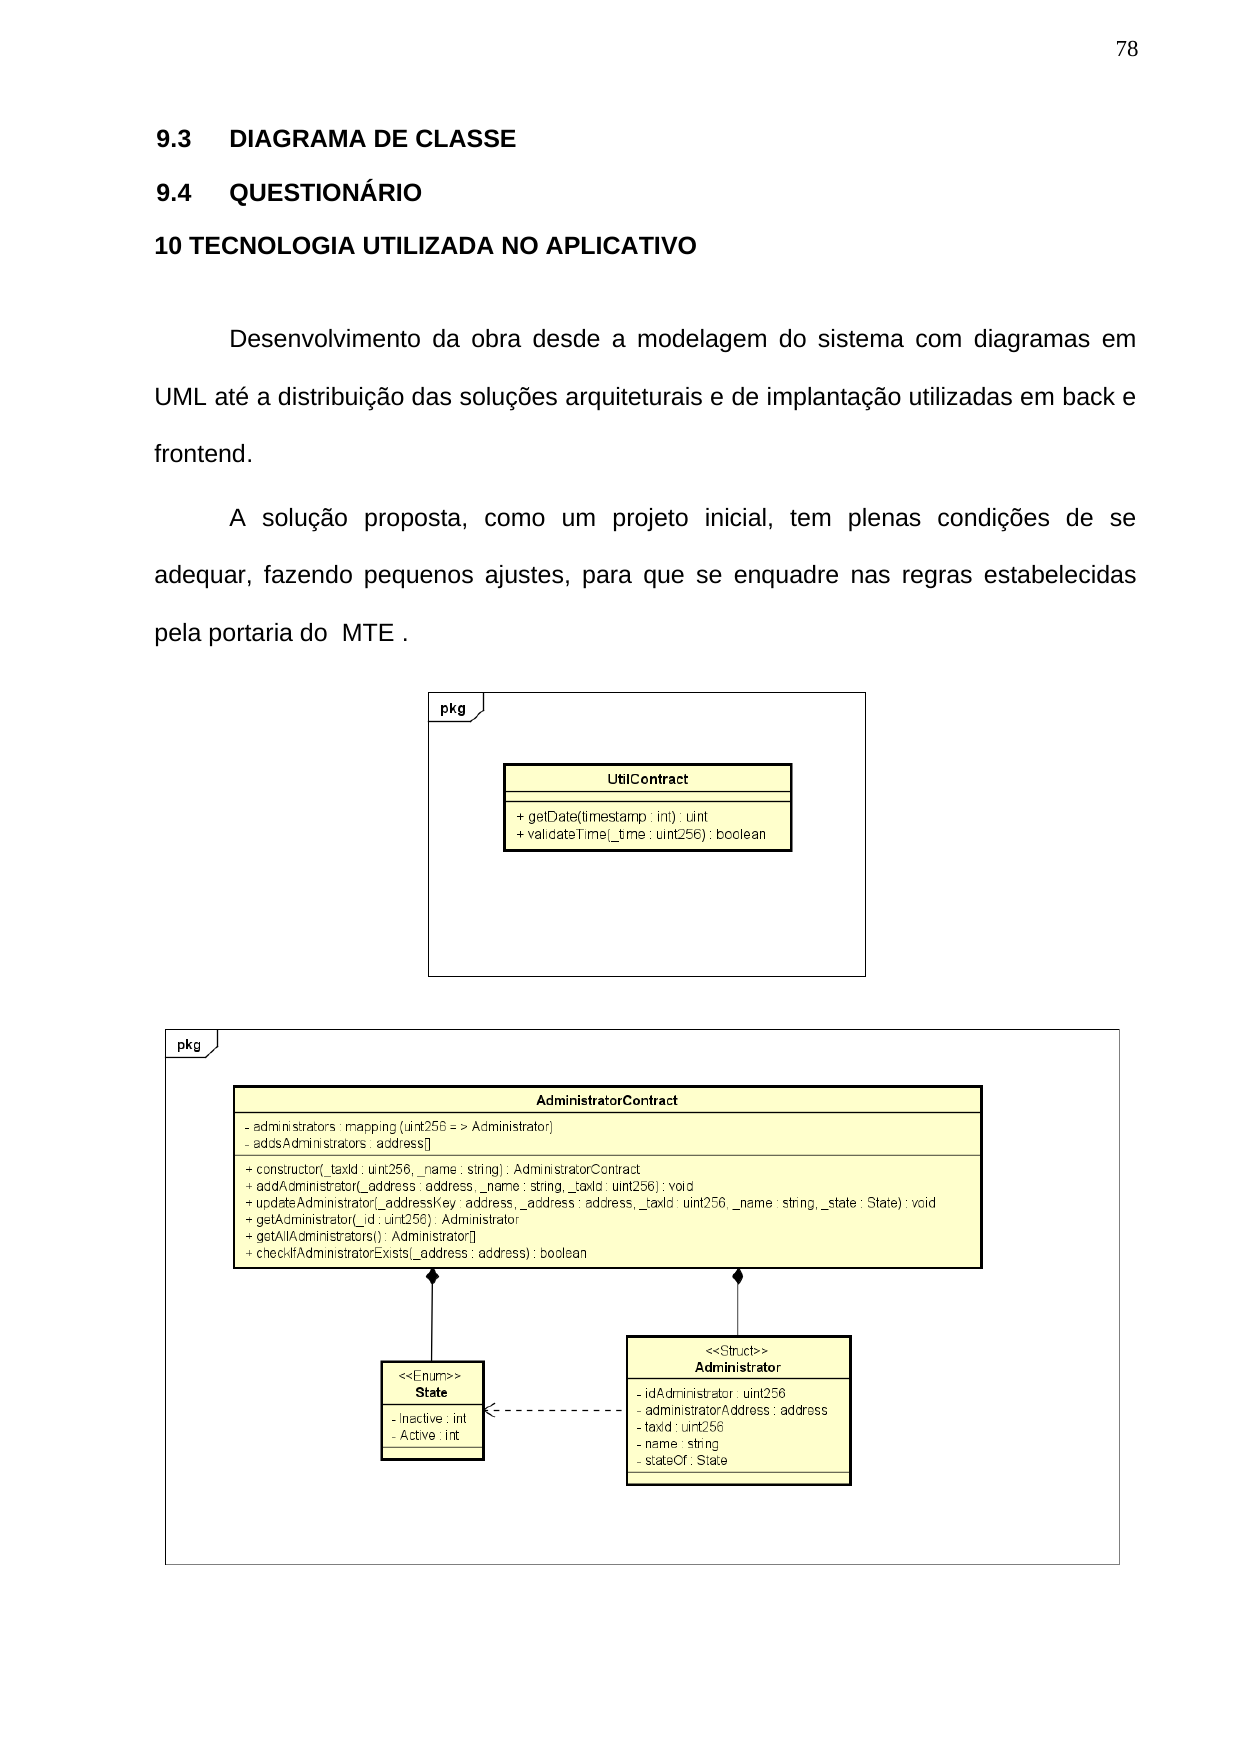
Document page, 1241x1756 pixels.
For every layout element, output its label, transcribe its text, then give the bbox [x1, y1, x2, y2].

text A solução proposta, como um projeto inicial, tem plenas condições de se adequar, fazendo pequenos ajustes, para que se enquadre nas regras estabelecidas pela portaria do MTE . [154, 503, 1138, 646]
picture [154, 1018, 1130, 1575]
text Desenvolvimento da obra desde a modelagem do sistema com diagramas em UML até a distribuição das soluções arquiteturais e de implantação utilizadas em back e frontend. [154, 324, 1138, 468]
picture [416, 681, 877, 987]
subtitle 9.4 QUESTIONÁRIO [156, 178, 1138, 206]
subtitle 9.3 DIAGRAMA DE CLASSE [156, 124, 1138, 153]
subtitle 10 TECNOLOGIA UTILIZADA NO APLICATIVO [154, 231, 1138, 260]
